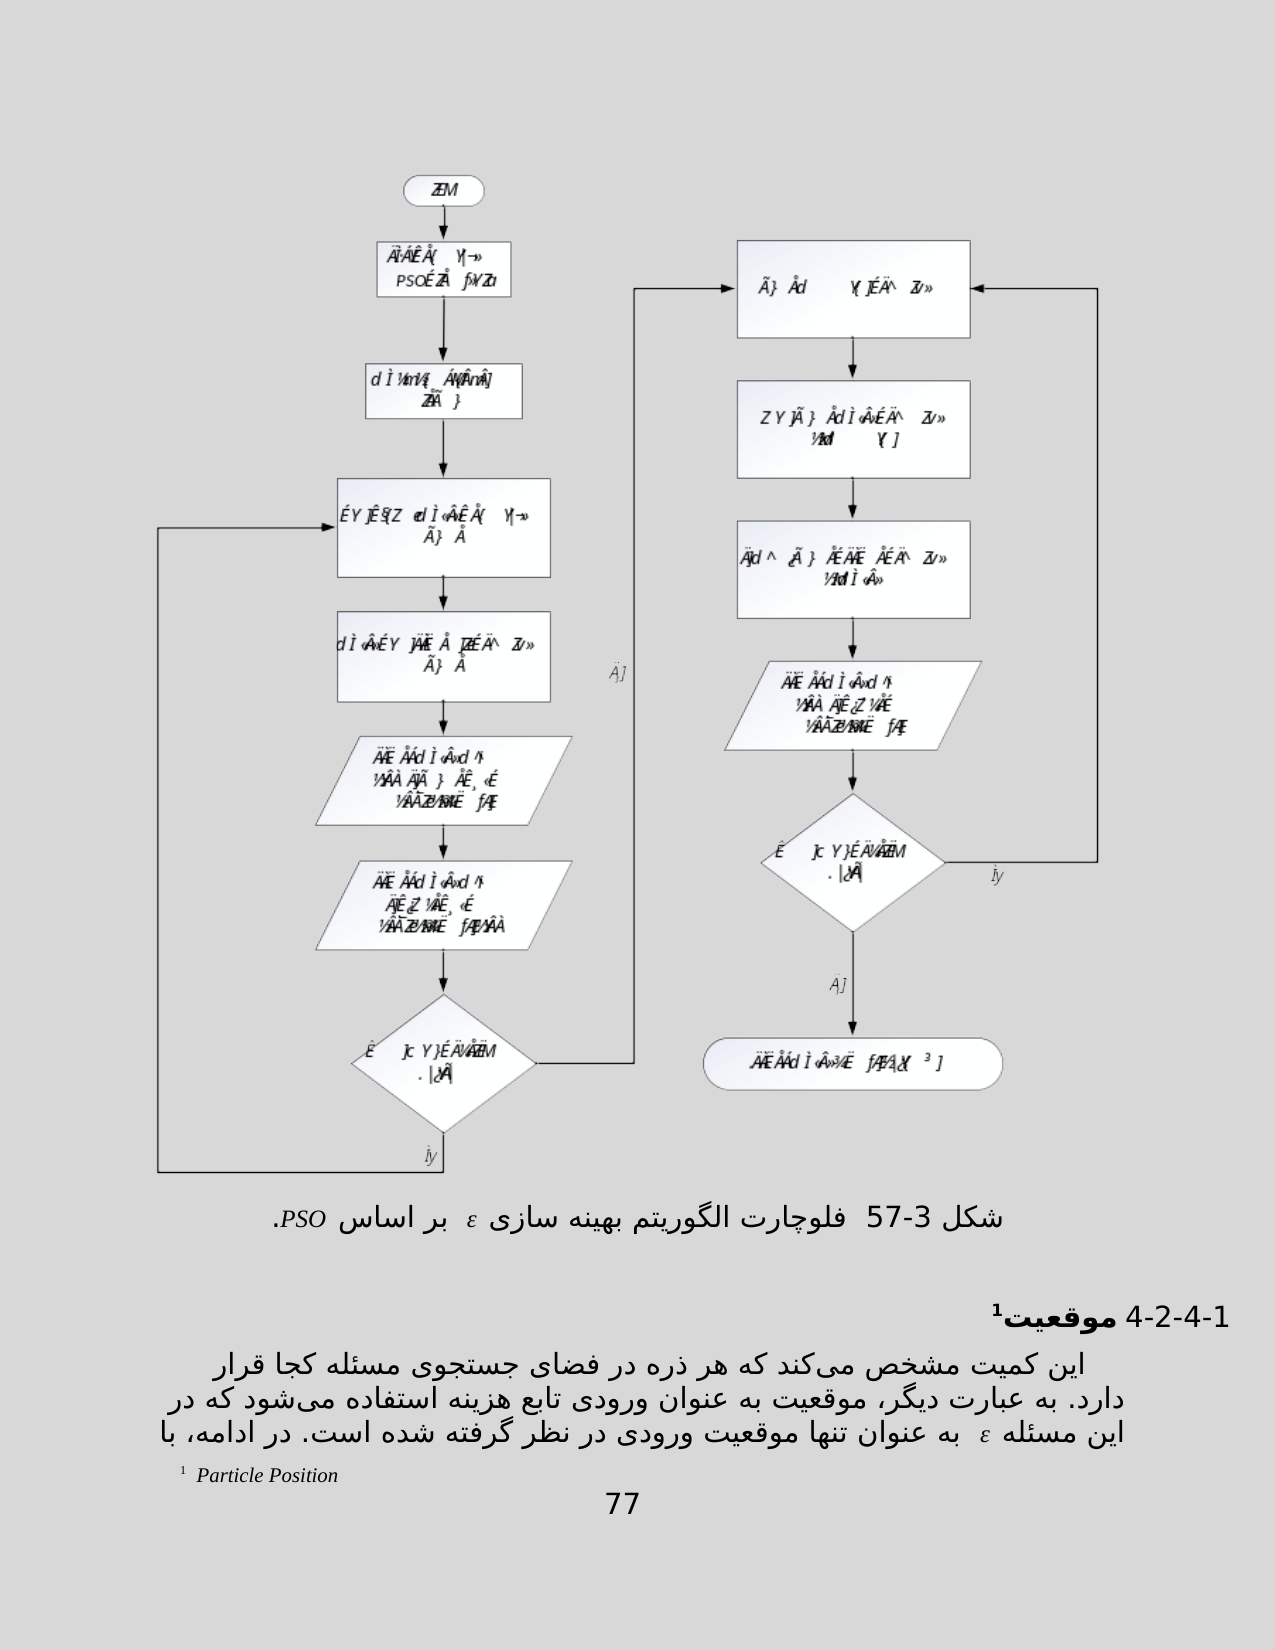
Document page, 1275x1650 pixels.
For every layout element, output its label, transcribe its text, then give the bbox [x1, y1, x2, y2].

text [150, 1347, 1125, 1449]
table_header [150, 150, 1125, 1201]
subtitle موقعیت [150, 1301, 1125, 1335]
